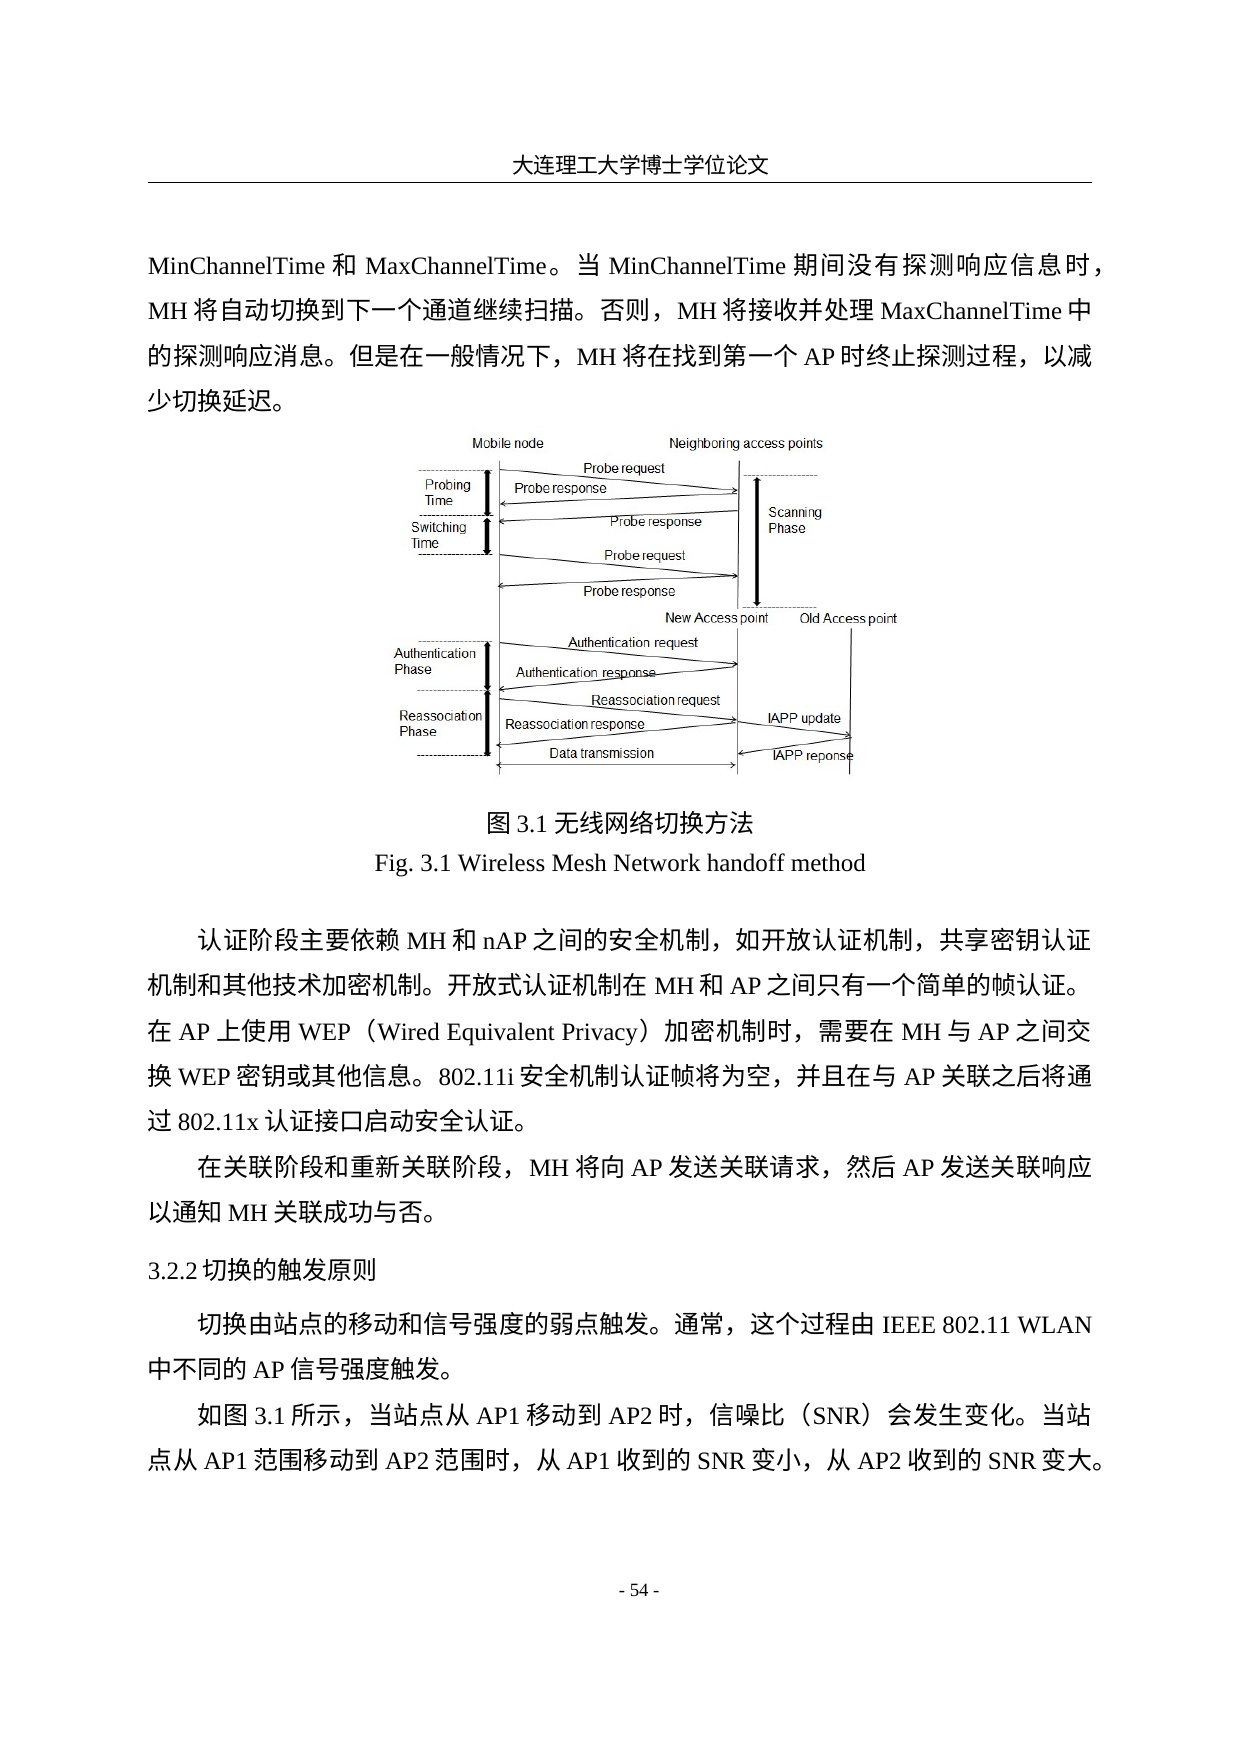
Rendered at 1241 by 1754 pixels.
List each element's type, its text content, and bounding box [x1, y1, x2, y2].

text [148, 1395, 1092, 1477]
picture [388, 426, 902, 789]
subtitle 3.2.2切换的触发原则 [148, 1250, 1092, 1286]
text 图3.1 无线网络切换方法 [148, 803, 1092, 839]
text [148, 246, 1092, 418]
text 在关联阶段和重新关联阶段，MH将向AP发送关联请求，然后AP发送关联响应以通知MH关联成功与否。 [148, 1147, 1092, 1228]
text Fig. 3.1 Wireless Mesh Network handoff method [148, 848, 1092, 877]
text 切换由站点的移动和信号强度的弱点触发。通常，这个过程由IEEE 802.11 WLAN中不同的AP信号强度触发。 [148, 1304, 1092, 1386]
text 认证阶段主要依赖MH和nAP之间的安全机制，如开放认证机制，共享密钥认证机制和其他技术加密机制。开放式认证机制在MH和AP之间只有一个简单的帧认证。在AP上使用WEP（Wired Equivalent Privacy）加密机制时，需要在MH与AP之间交换WEP密钥或其他信息。802.11i安全机制认证帧将为空，并且在与AP关联之后将通过802.11x认证接口启动安全认证。 [148, 920, 1092, 1138]
